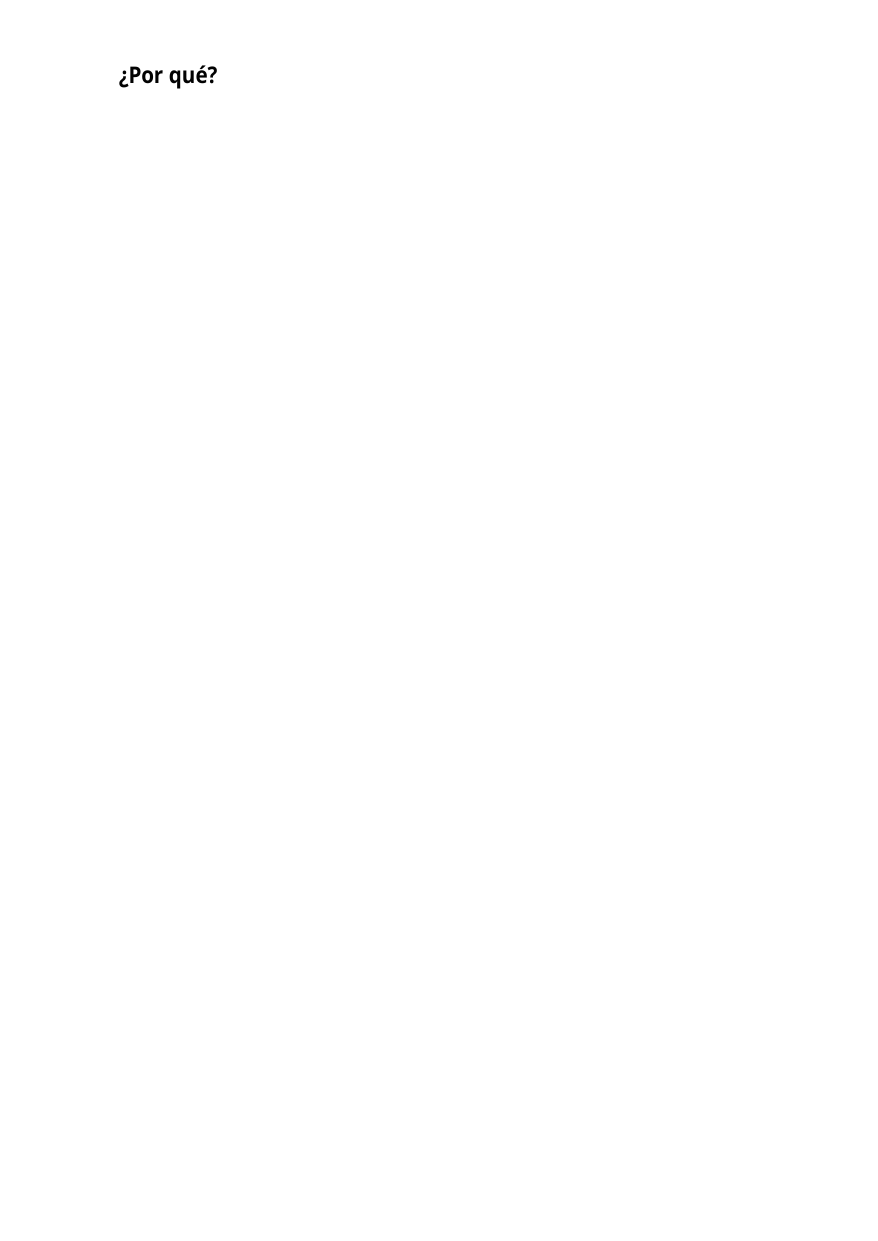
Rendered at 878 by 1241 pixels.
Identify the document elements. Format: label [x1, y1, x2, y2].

text [99, 59, 751, 90]
